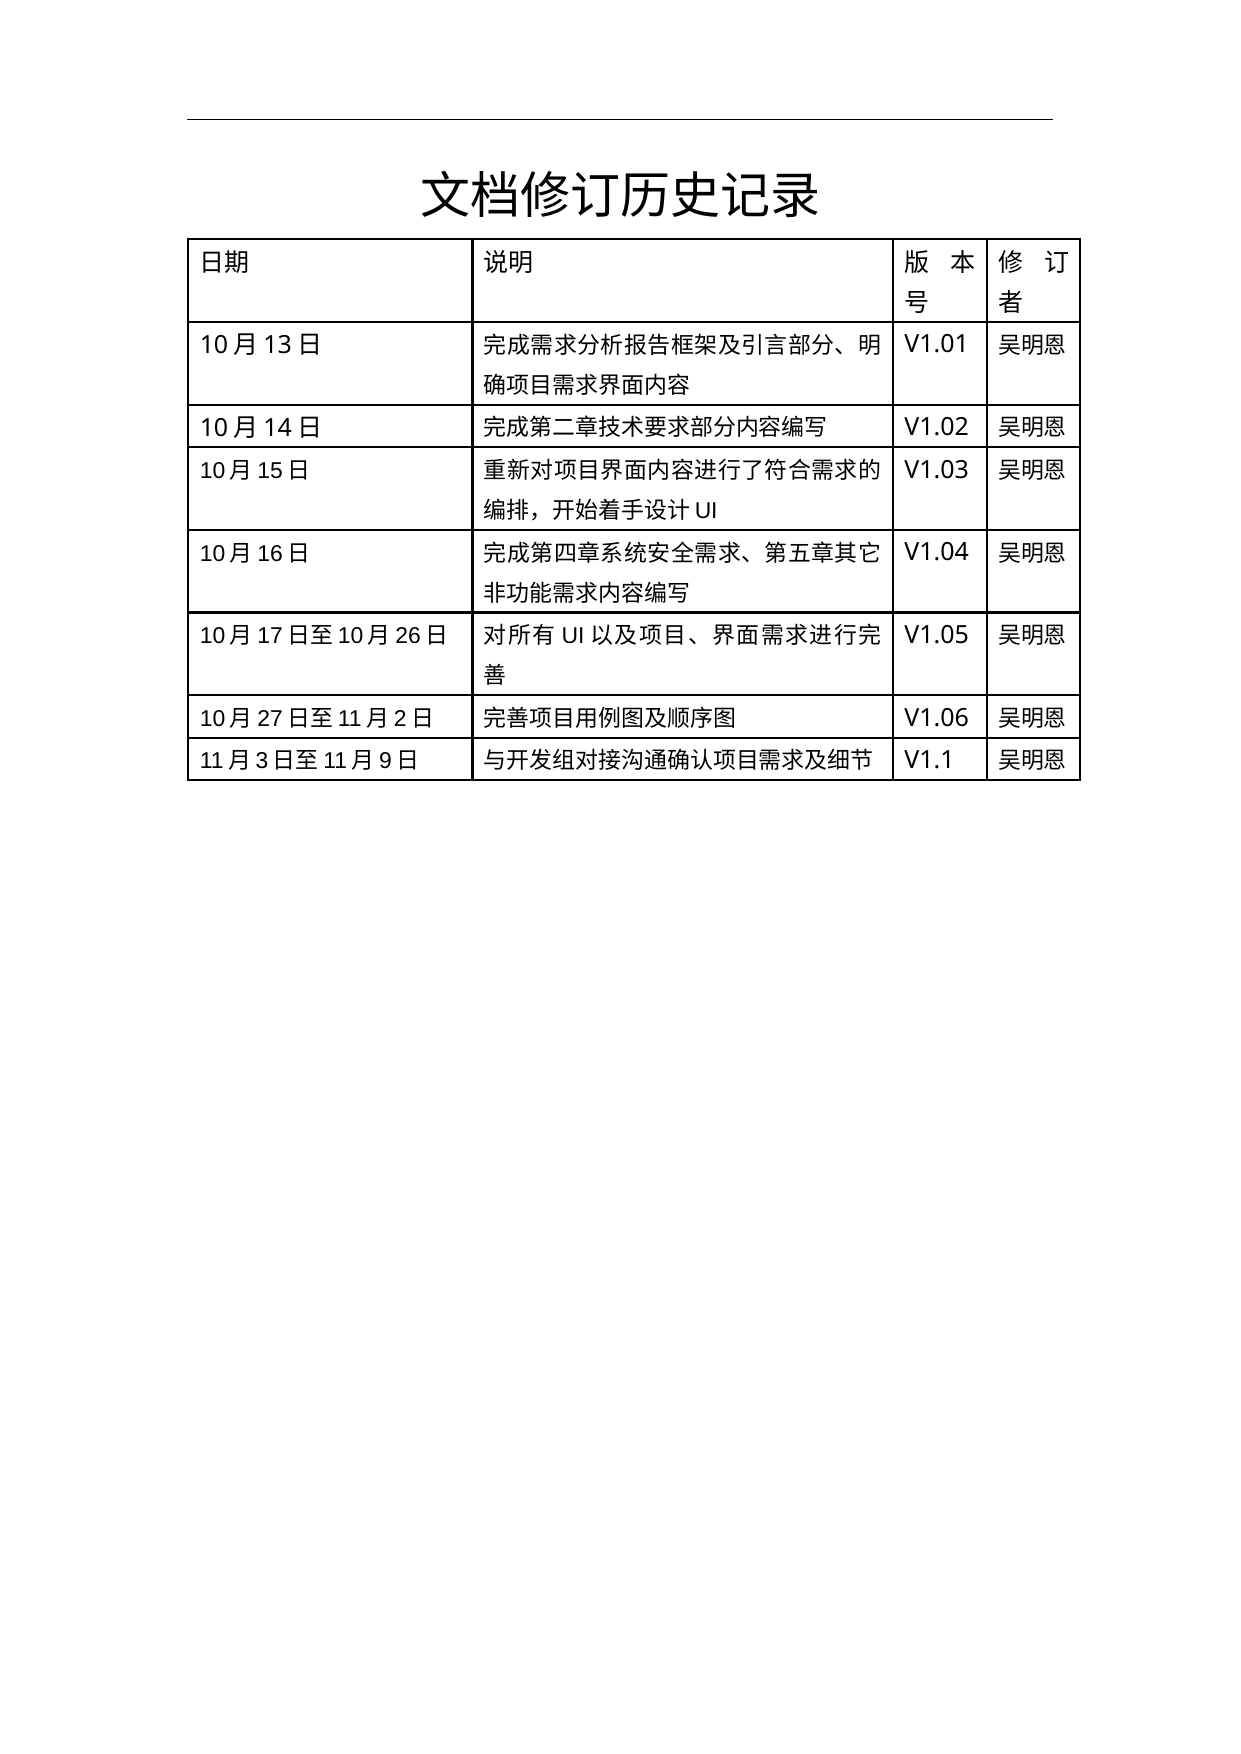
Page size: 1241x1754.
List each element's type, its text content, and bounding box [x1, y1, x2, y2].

table_cell V1.06 [894, 696, 986, 737]
table_cell 完成第二章技术要求部分内容编写 [474, 406, 892, 446]
table_cell 10月13日 [189, 323, 471, 404]
table_cell 完成第四章系统安全需求、第五章其它非功能需求内容编写 [474, 531, 892, 611]
table_cell 吴明恩 [988, 406, 1079, 446]
table_cell 吴明恩 [988, 448, 1079, 529]
table_cell 吴明恩 [988, 739, 1079, 779]
table_cell 10月27日至11月2日 [189, 696, 471, 737]
table_cell V1.1 [894, 739, 986, 779]
table_cell V1.04 [894, 531, 986, 611]
table_cell 10月15日 [189, 448, 471, 529]
table_cell V1.05 [894, 614, 986, 694]
table_cell 对所有UI以及项目、界面需求进行完善 [474, 614, 892, 694]
table_cell 吴明恩 [988, 614, 1079, 694]
table_cell 与开发组对接沟通确认项目需求及细节 [474, 739, 892, 779]
table_cell 10月17日至10月26日 [189, 614, 471, 694]
table_cell 吴明恩 [988, 696, 1079, 737]
table_header 版本号 [894, 240, 986, 321]
table_cell V1.02 [894, 406, 986, 446]
table_cell 10月14日 [189, 406, 471, 446]
table_cell 完成需求分析报告框架及引言部分、明确项目需求界面内容 [474, 323, 892, 404]
table_cell 重新对项目界面内容进行了符合需求的编排，开始着手设计UI [474, 448, 892, 529]
table_cell V1.03 [894, 448, 986, 529]
table_header 修订者 [988, 240, 1079, 321]
table_cell 吴明恩 [988, 531, 1079, 611]
text 文档修订历史记录 [187, 151, 1053, 232]
table_cell 完善项目用例图及顺序图 [474, 696, 892, 737]
table_cell V1.01 [894, 323, 986, 404]
table_cell 10月16日 [189, 531, 471, 611]
table_cell 11月3日至11月9日 [189, 739, 471, 779]
table_cell 吴明恩 [988, 323, 1079, 404]
table_header 日期 [189, 240, 471, 321]
table_header 说明 [474, 240, 892, 321]
